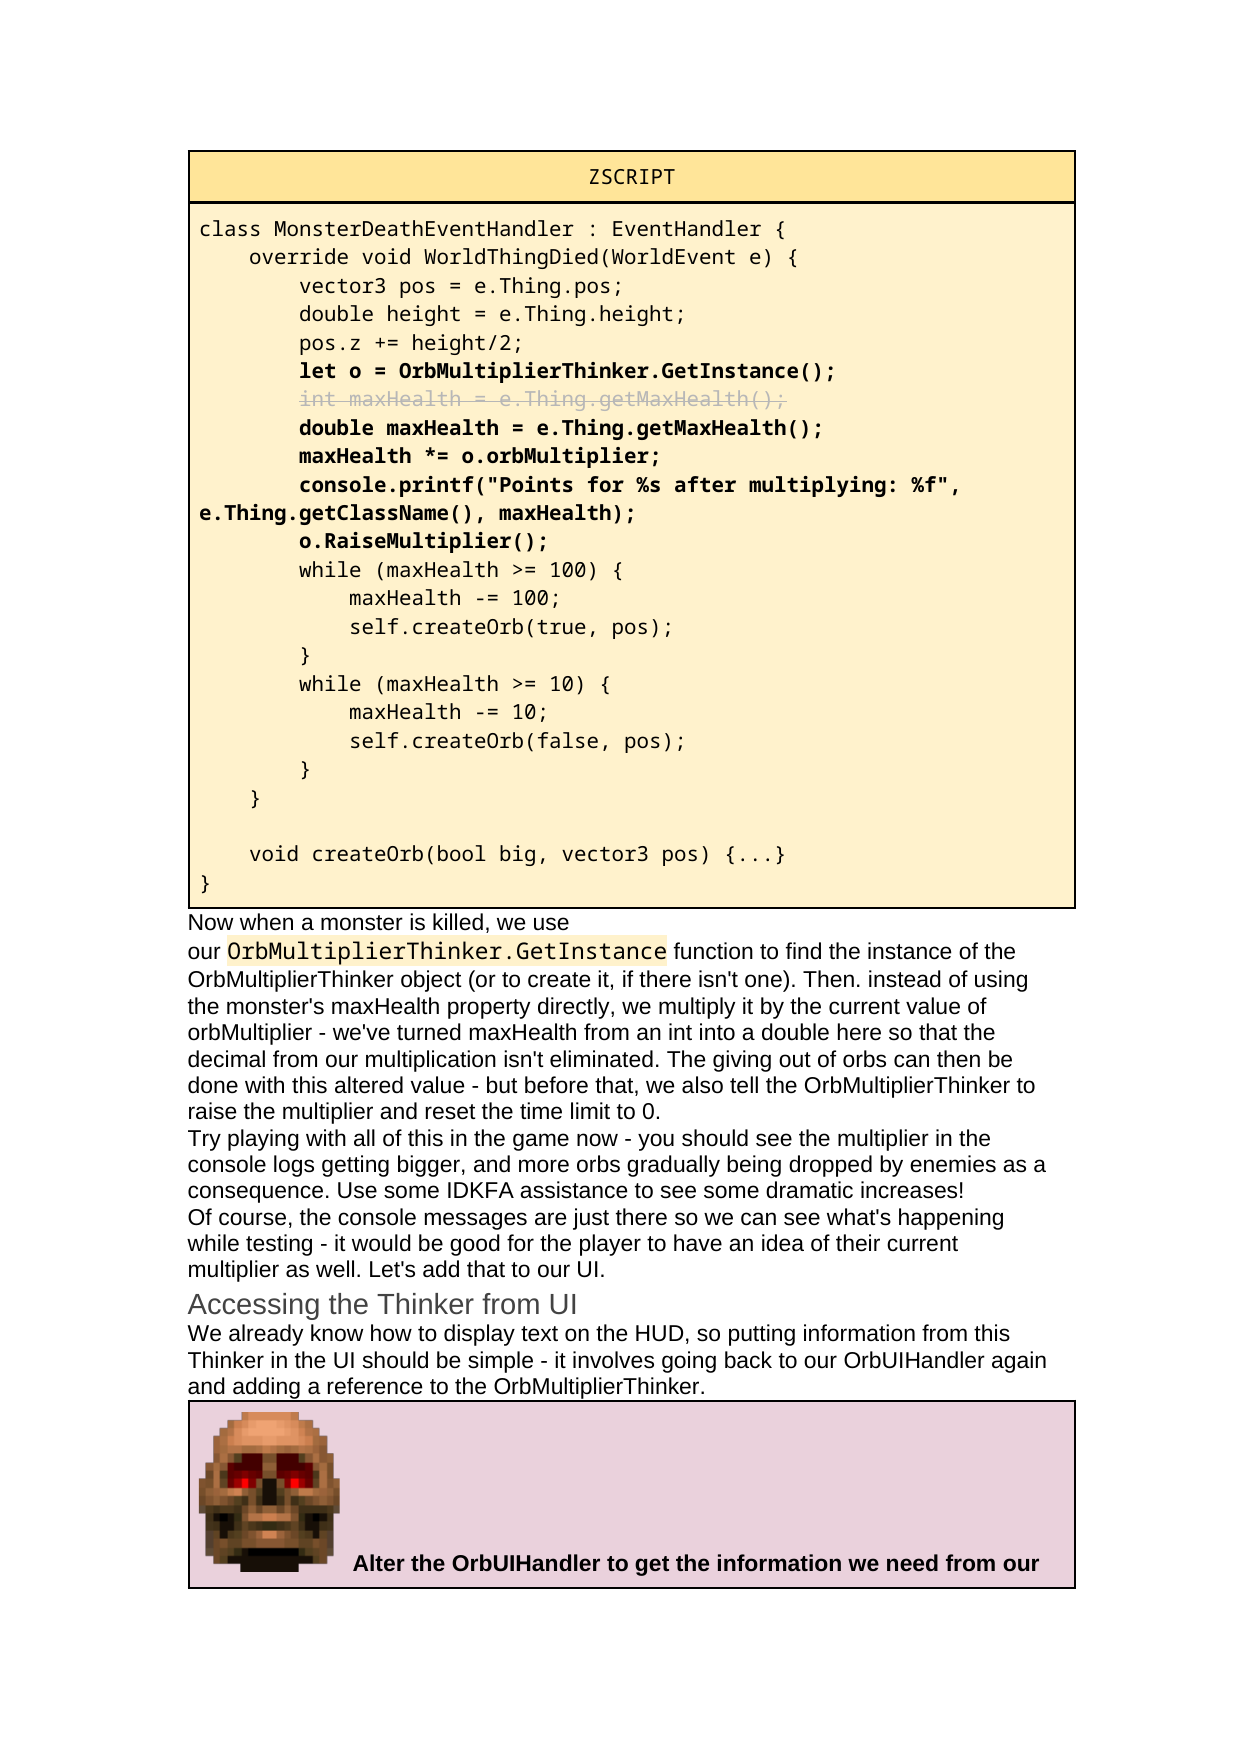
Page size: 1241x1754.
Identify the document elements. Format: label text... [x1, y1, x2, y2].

text Now when a monster is killed, we use our OrbMultiplierThinker.GetInstance function to find the instance of the OrbMultiplierThinker object (or to create it, if there isn't one). Then. instead of using the monster's maxHealth property directly, we multiply it by the current value of orbMultiplier - we've turned maxHealth from an int into a double here so that the decimal from our multiplication isn't eliminated. The giving out of orbs can then be done with this altered value - but before that, we also tell the OrbMultiplierThinker to raise the multiplier and reset the time limit to 0. [187, 909, 1053, 1124]
text We already know how to display text on the HUD, so putting information from this Thinker in the UI should be simple - it involves going back to our OrbUIHandler again and adding a reference to the OrbMultiplierThinker. [187, 1320, 1053, 1399]
table_header ZSCRIPT [190, 152, 1074, 201]
text Try playing with all of this in the game now - you should see the multiplier in the console logs getting bigger, and more orbs gradually being dropped by enemies as a consequence. Use some IDKFA assistance to see some dramatic increases! [187, 1124, 1053, 1204]
picture [198, 1412, 340, 1572]
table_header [190, 1402, 1074, 1587]
subtitle Accessing the Thinker from UI [187, 1287, 1053, 1320]
text Of course, the console messages are just there so we can see what's happening while testing - it would be good for the player to have an idea of their current multiplier as well. Let's add that to our UI. [187, 1204, 1053, 1283]
table_cell class MonsterDeathEventHandler : EventHandler { override void WorldThingDied(WorldEvent e) { vector3 pos = e.Thing.pos; double height = e.Thing.height; pos.z += height/2; let o = OrbMultiplierThinker.GetInstance(); int maxHealth = e.Thing.getMaxHealth(); double maxHealth = e.Thing.getMaxHealth(); maxHealth *= o.orbMultiplier; console.printf("Points for %s after multiplying: %f", e.Thing.getClassName(), maxHealth); o.RaiseMultiplier(); while (maxHealth >= 100) { maxHealth -= 100; self.createOrb(true, pos); } while (maxHealth >= 10) { maxHealth -= 10; self.createOrb(false, pos); } } void createOrb(bool big, vector3 pos) {...} } [190, 204, 1074, 907]
